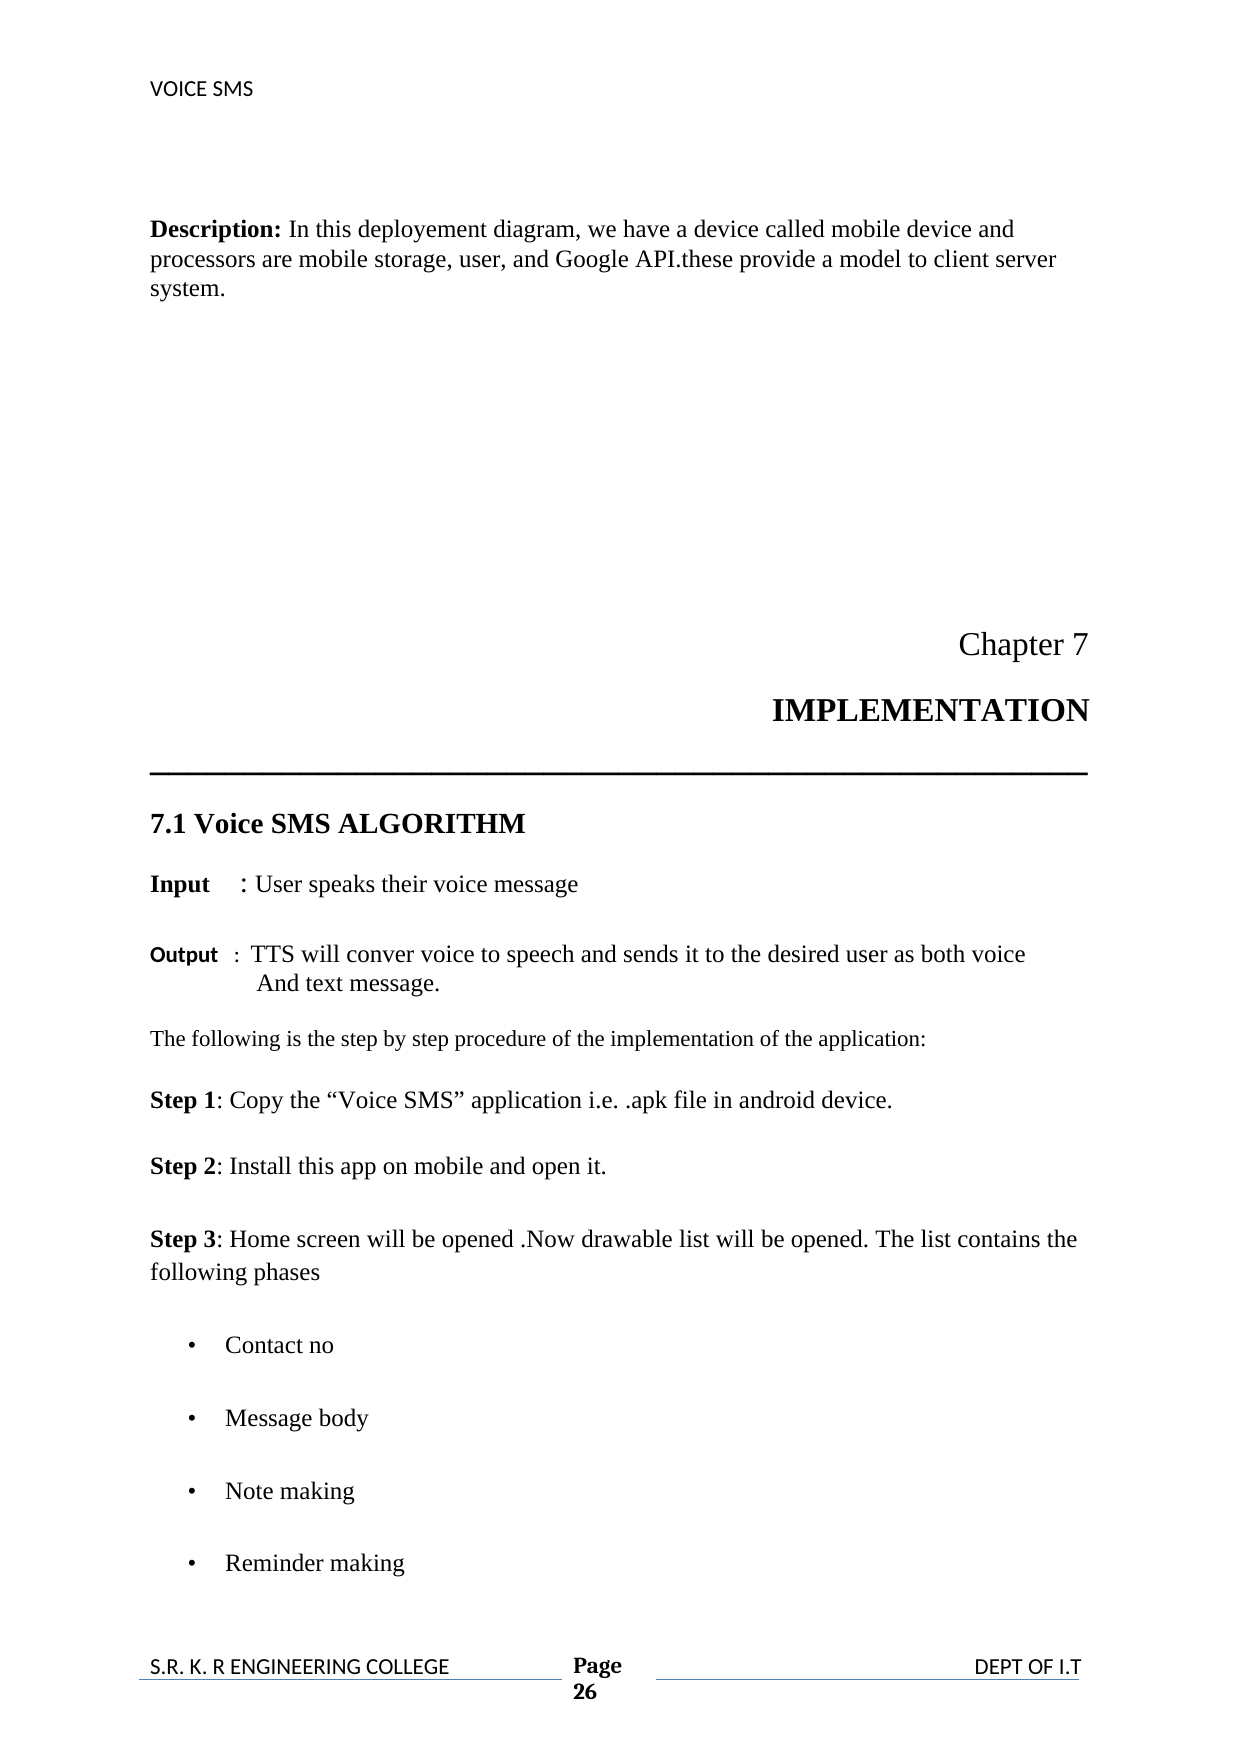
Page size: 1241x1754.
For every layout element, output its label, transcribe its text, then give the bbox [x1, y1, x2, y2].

text Input : User speaks their voice message [150, 865, 1092, 899]
list Note making [187, 1476, 1092, 1504]
text The following is the step by step procedure of the implementation of the application: [150, 1025, 1090, 1051]
text Step 3: Home screen will be opened .Now drawable list will be opened. The list contains the following phases [150, 1224, 1092, 1286]
list Reminder making [187, 1548, 1092, 1577]
list Contact no [187, 1330, 1092, 1359]
text Chapter 7 [150, 624, 1090, 663]
text Description: In this deployement diagram, we have a device called mobile device and processors are mobile storage, user, and Google API.these provide a model to client server system. [150, 214, 1092, 302]
text Output : TTS will conver voice to speech and sends it to the desired user as both voice [150, 939, 1090, 968]
text IMPLEMENTATION __________________________________________________ [150, 691, 1090, 779]
text 7.1 Voice SMS ALGORITHM [150, 806, 1078, 839]
text And text message. [150, 968, 1090, 997]
text Step 2: Install this app on mobile and open it. [150, 1151, 1092, 1180]
text Step 1: Copy the “Voice SMS” application i.e. .apk file in android device. [150, 1085, 1090, 1114]
list Message body [187, 1403, 1092, 1432]
